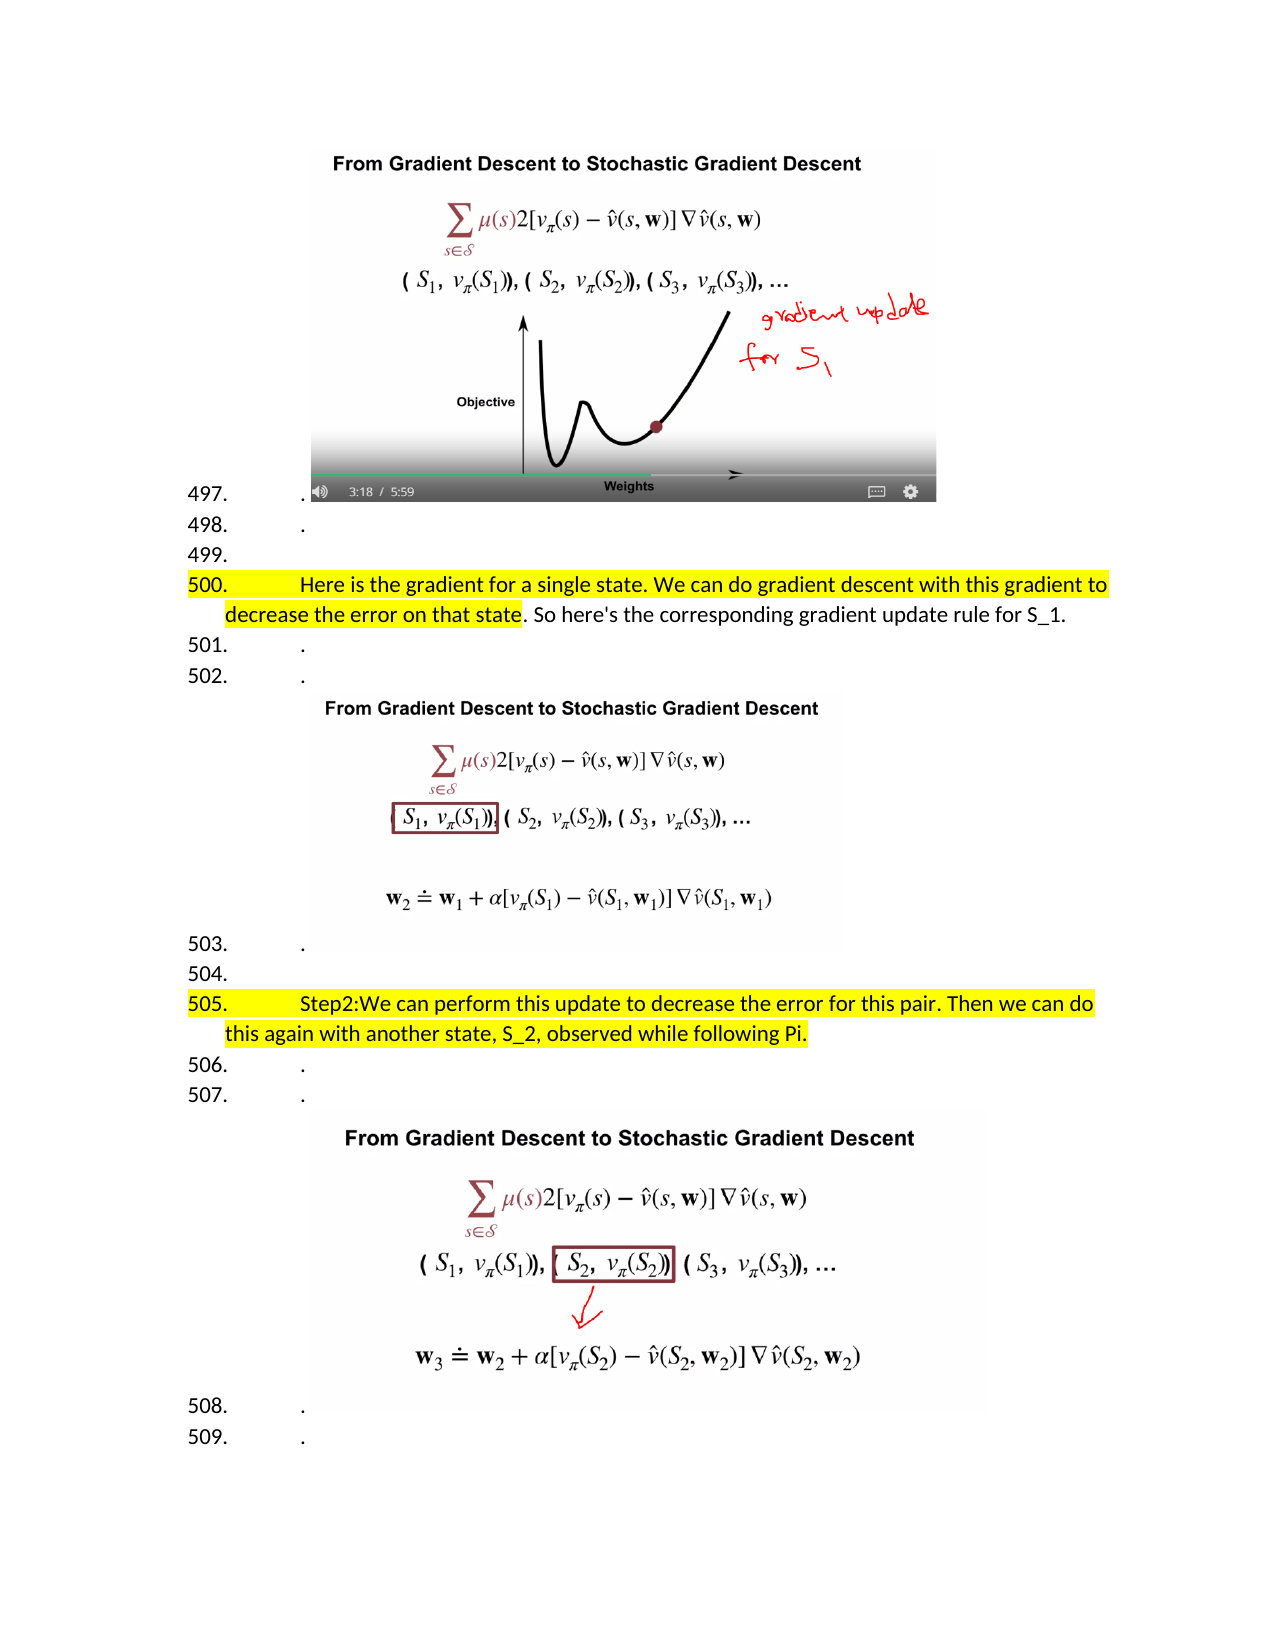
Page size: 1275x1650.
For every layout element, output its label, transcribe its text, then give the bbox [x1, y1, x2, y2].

list . [187, 631, 1125, 658]
list Step2:We can perform this update to decrease the error for this pair. Then we can do this again with another state, S_2, observed while following Pi. [187, 989, 1125, 1048]
list . [187, 1050, 1125, 1078]
picture [311, 691, 843, 952]
list . [187, 1080, 1125, 1108]
list Here is the gradient for a single state. We can do gradient descent with this gradient to decrease the error on that state. So here's the corresponding gradient update rule for S_1. [187, 570, 1125, 628]
picture [311, 150, 937, 502]
list . [187, 1422, 1125, 1450]
picture [311, 1110, 991, 1414]
list . [187, 661, 1125, 689]
list . [187, 510, 1125, 538]
